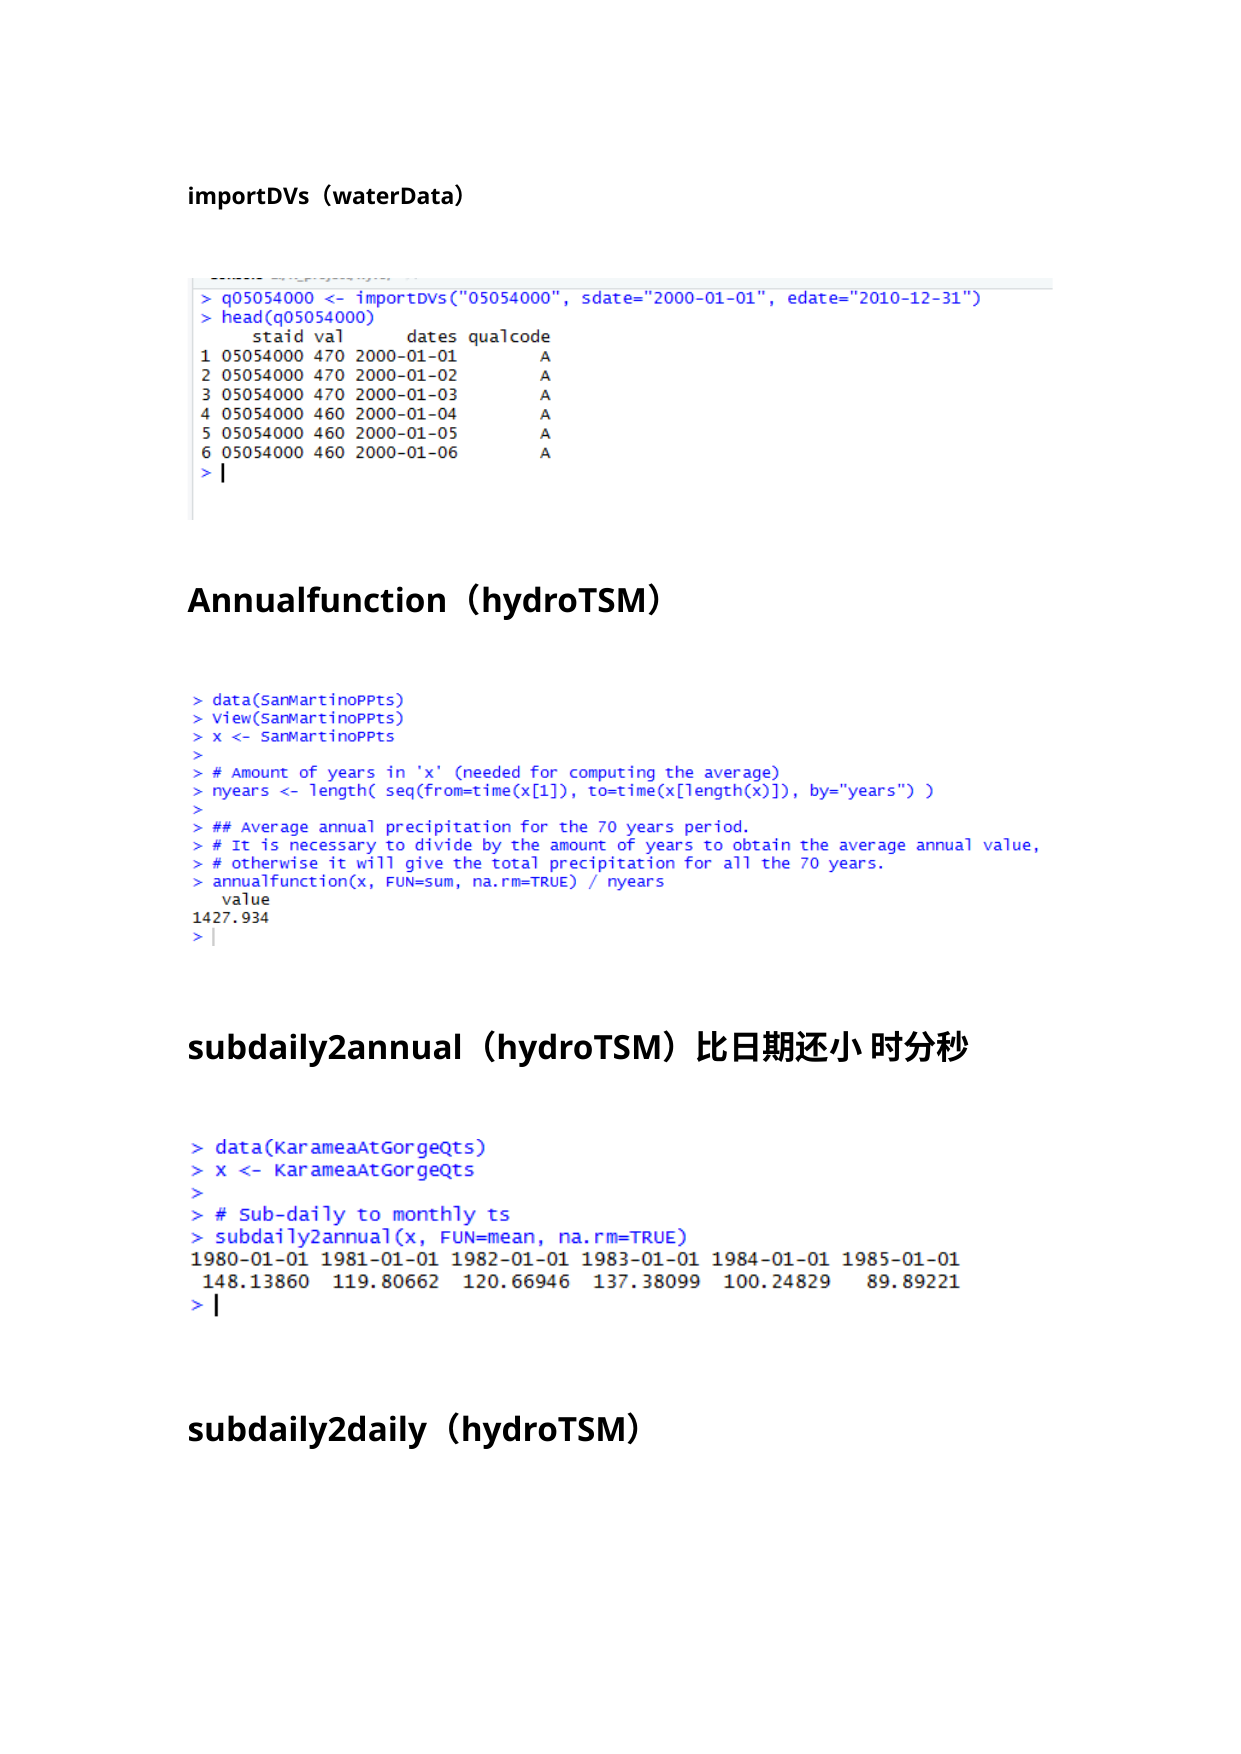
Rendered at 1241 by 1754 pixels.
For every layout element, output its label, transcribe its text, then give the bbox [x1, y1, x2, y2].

subtitle subdaily2annual（hydroTSM）比日期还小 时分秒 [187, 1012, 1053, 1077]
picture [187, 1139, 1053, 1324]
subtitle subdaily2daily（hydroTSM） [187, 1394, 1053, 1459]
subtitle Annualfunction（hydroTSM） [187, 565, 1053, 630]
picture [187, 692, 1053, 946]
subtitle importDVs（waterData） [187, 162, 1053, 227]
picture [187, 278, 1053, 520]
